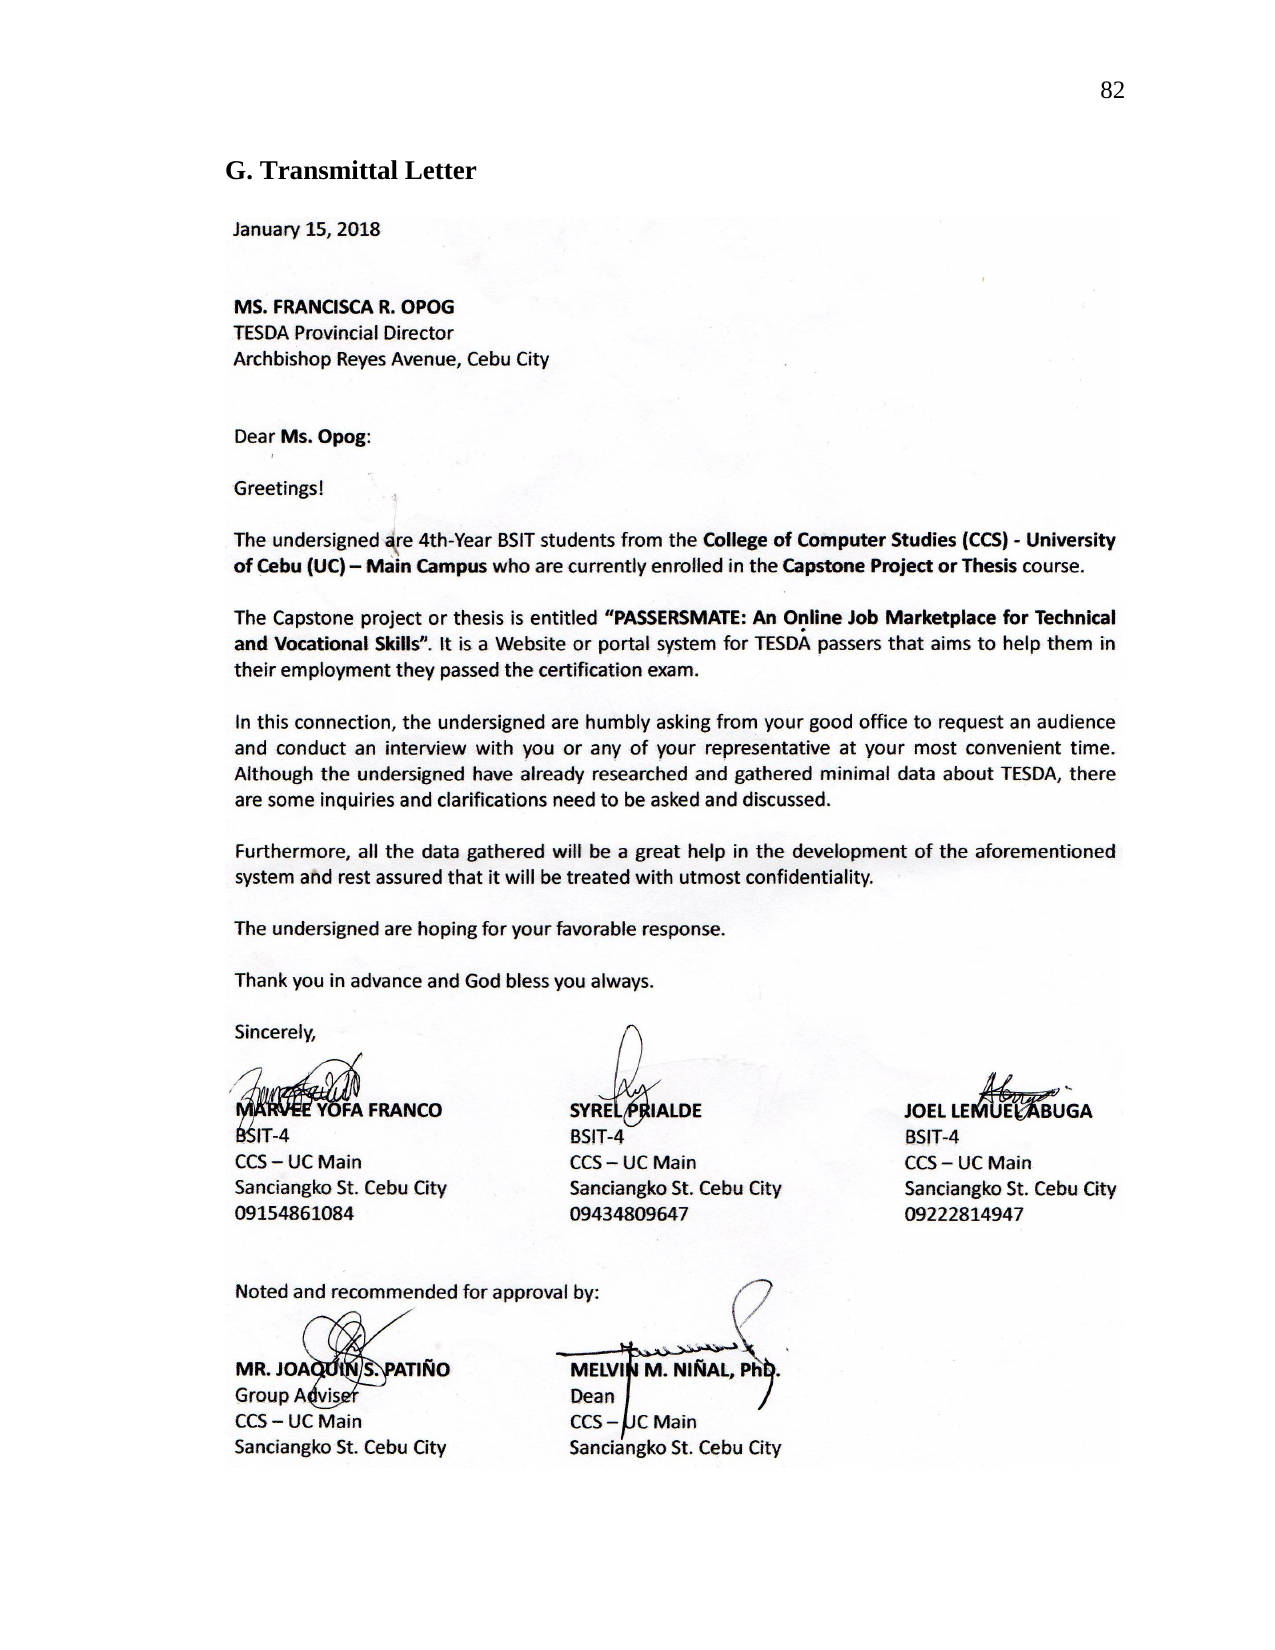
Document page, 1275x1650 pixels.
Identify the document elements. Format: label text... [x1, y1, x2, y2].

subtitle G. Transmittal Letter [225, 154, 1125, 185]
picture [225, 217, 1123, 1468]
